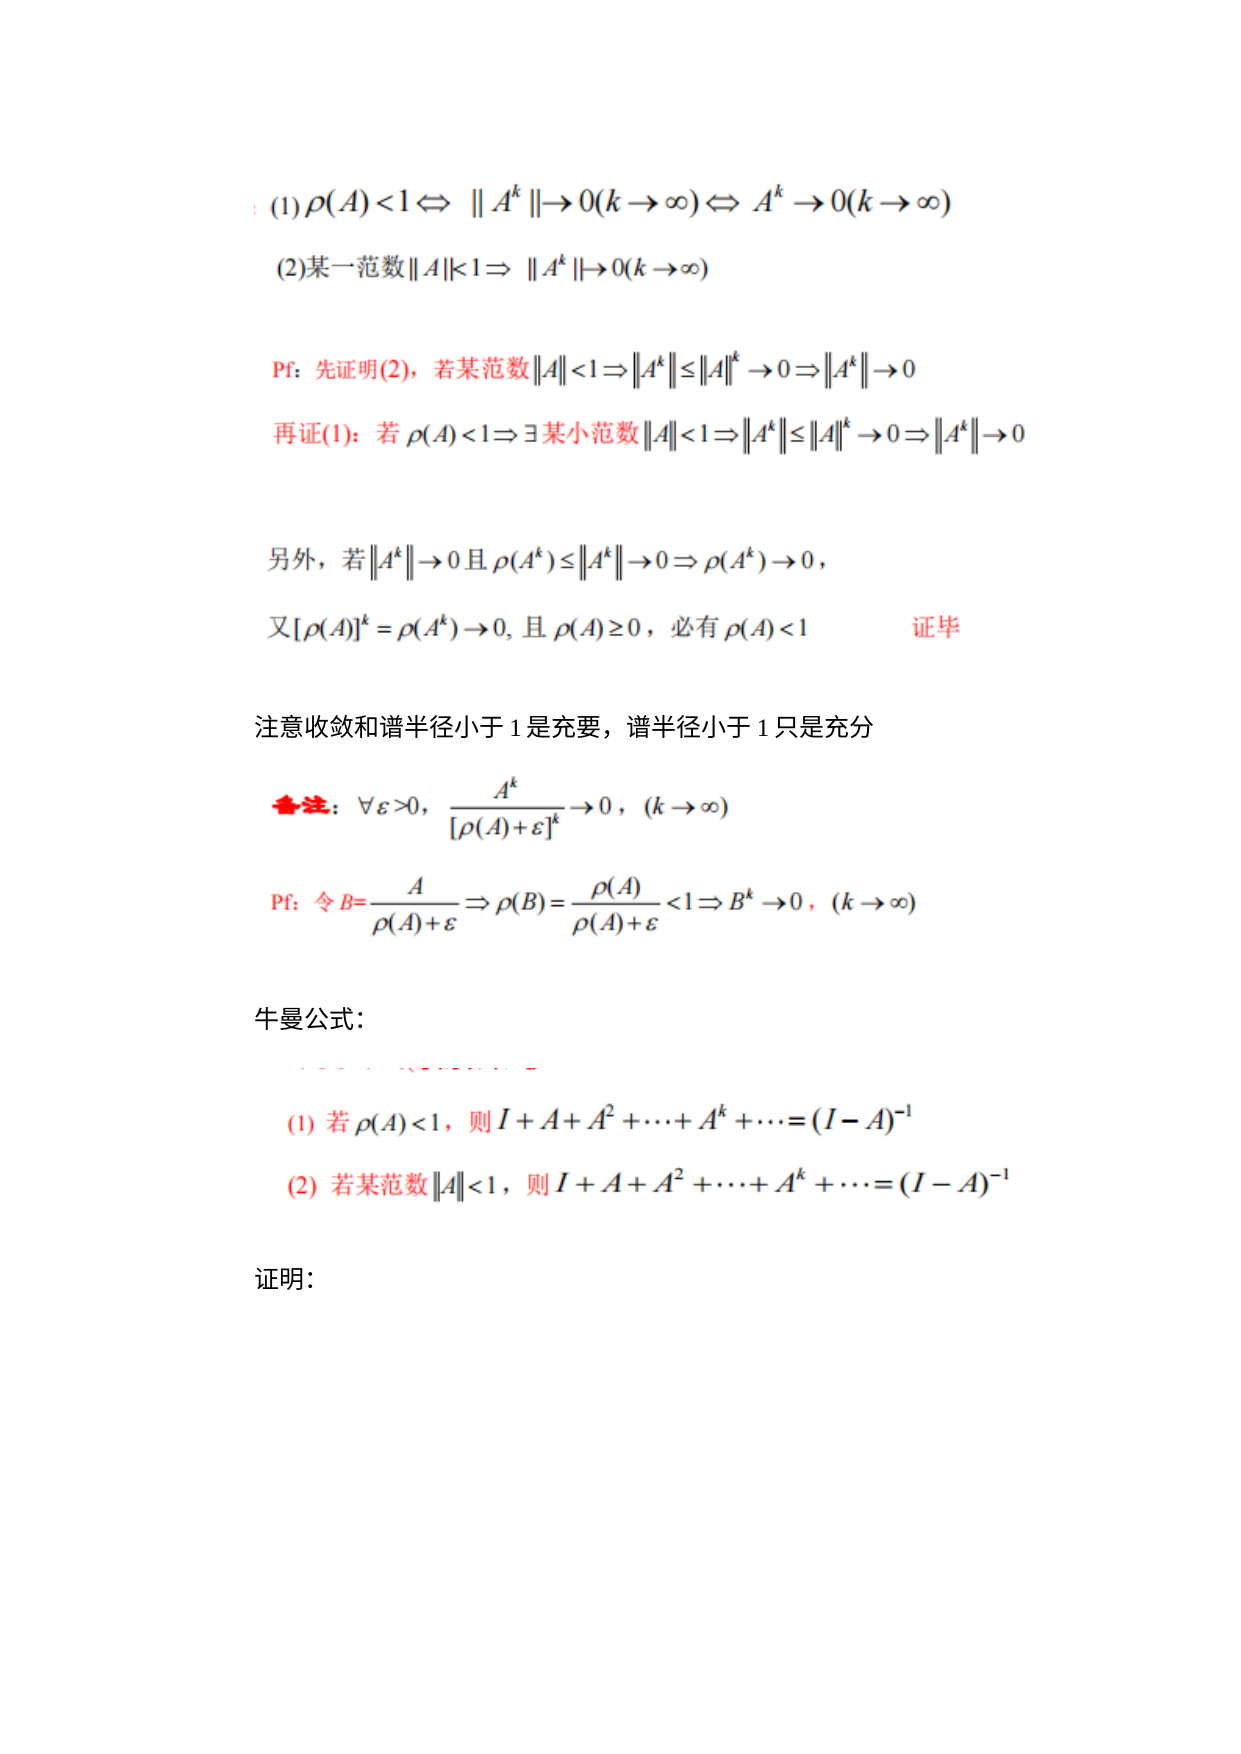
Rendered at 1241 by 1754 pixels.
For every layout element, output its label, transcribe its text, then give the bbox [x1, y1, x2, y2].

text 牛曼公式： [187, 985, 1053, 1050]
text 注意收敛和谱半径小于1是充要，谱半径小于1只是充分 [187, 693, 1053, 758]
picture [254, 775, 959, 957]
text 证明： [187, 1245, 1053, 1310]
picture [254, 515, 990, 669]
picture [254, 162, 1039, 298]
picture [254, 338, 1053, 472]
picture [254, 1068, 1067, 1211]
